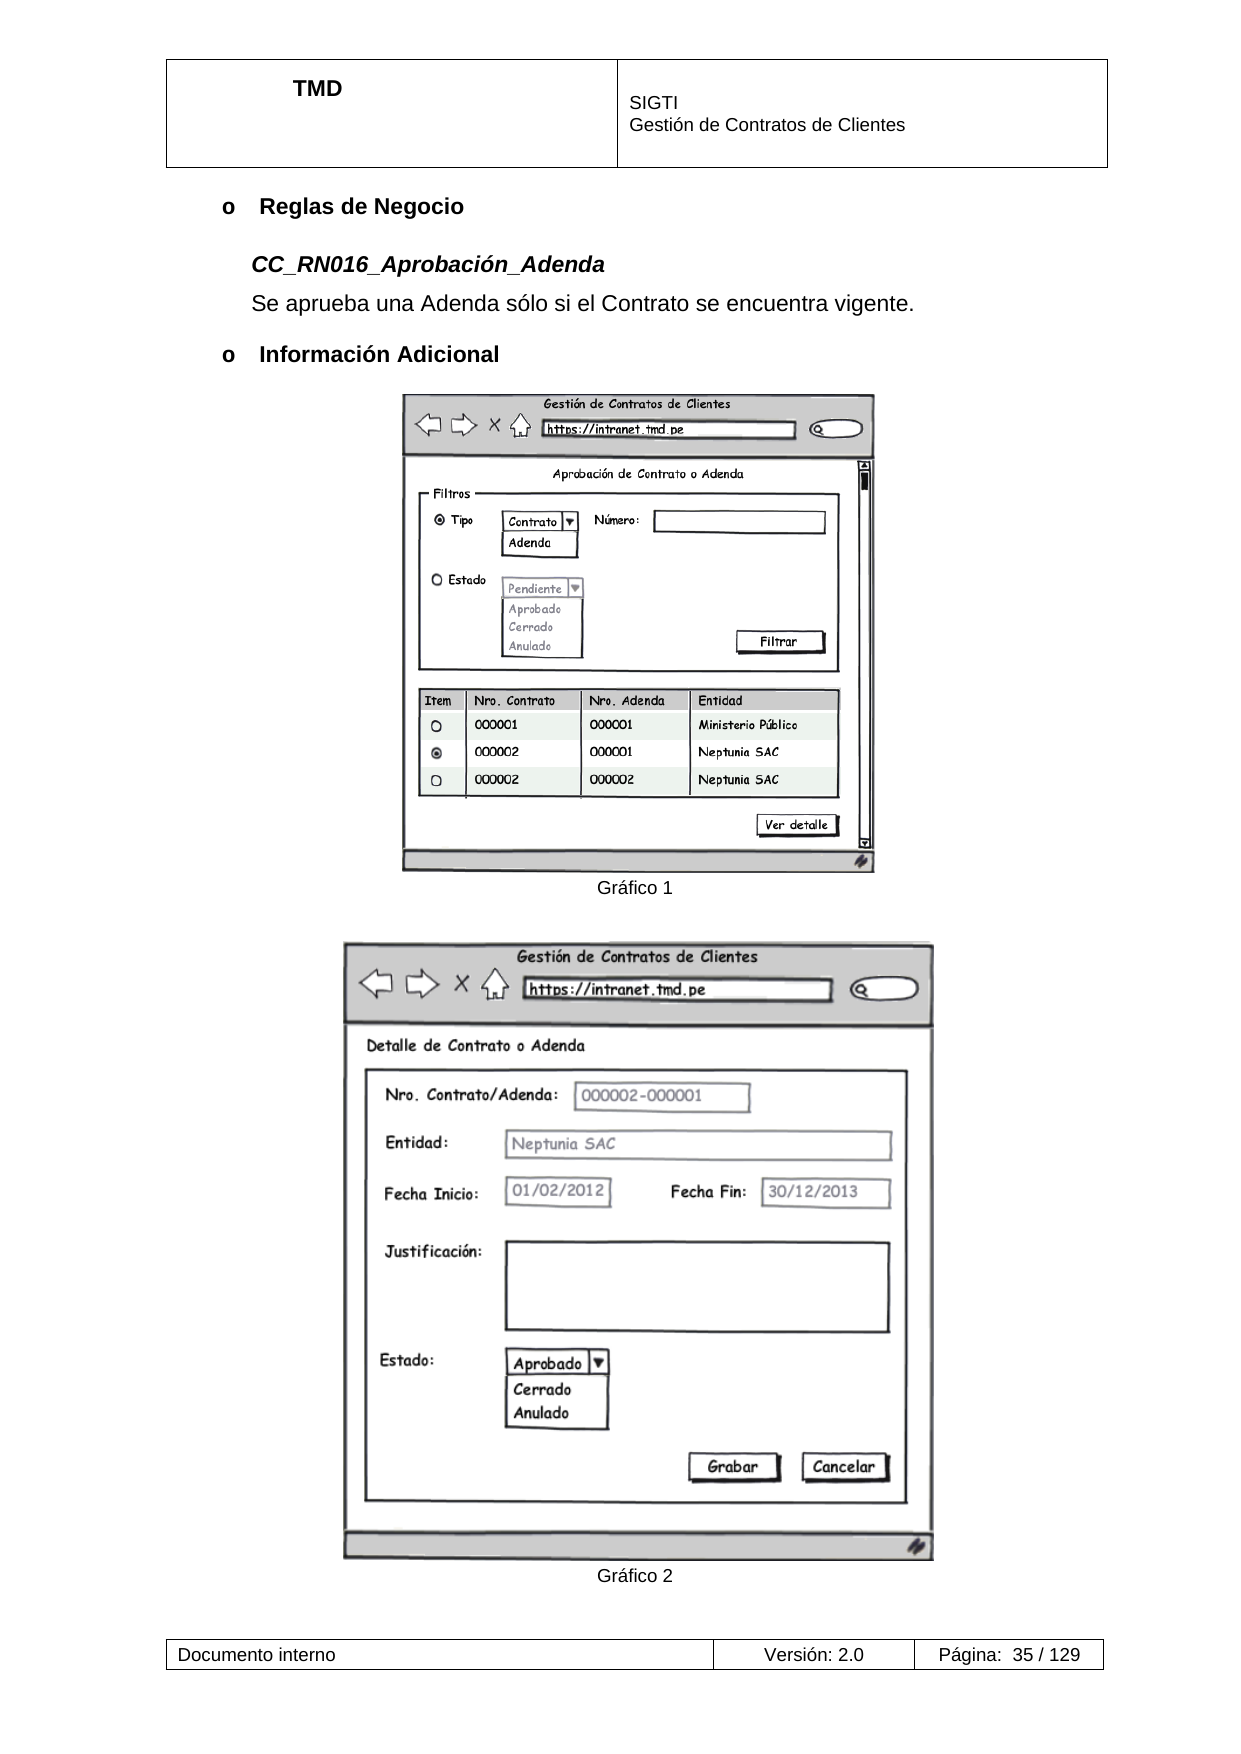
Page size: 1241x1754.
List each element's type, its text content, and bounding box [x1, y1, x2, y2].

picture [342, 941, 934, 1561]
picture [402, 394, 875, 873]
list Se aprueba una Adenda sólo si el Contrato se encuentra vigente. [251, 290, 1092, 316]
list Gráfico 1 [177, 877, 1092, 898]
list Gráfico 2 [177, 1564, 1092, 1586]
list Reglas de Negocio [222, 193, 1092, 221]
list Información Adicional [222, 341, 1092, 369]
list CC_RN016_Aprobación_Adenda [251, 251, 1092, 277]
